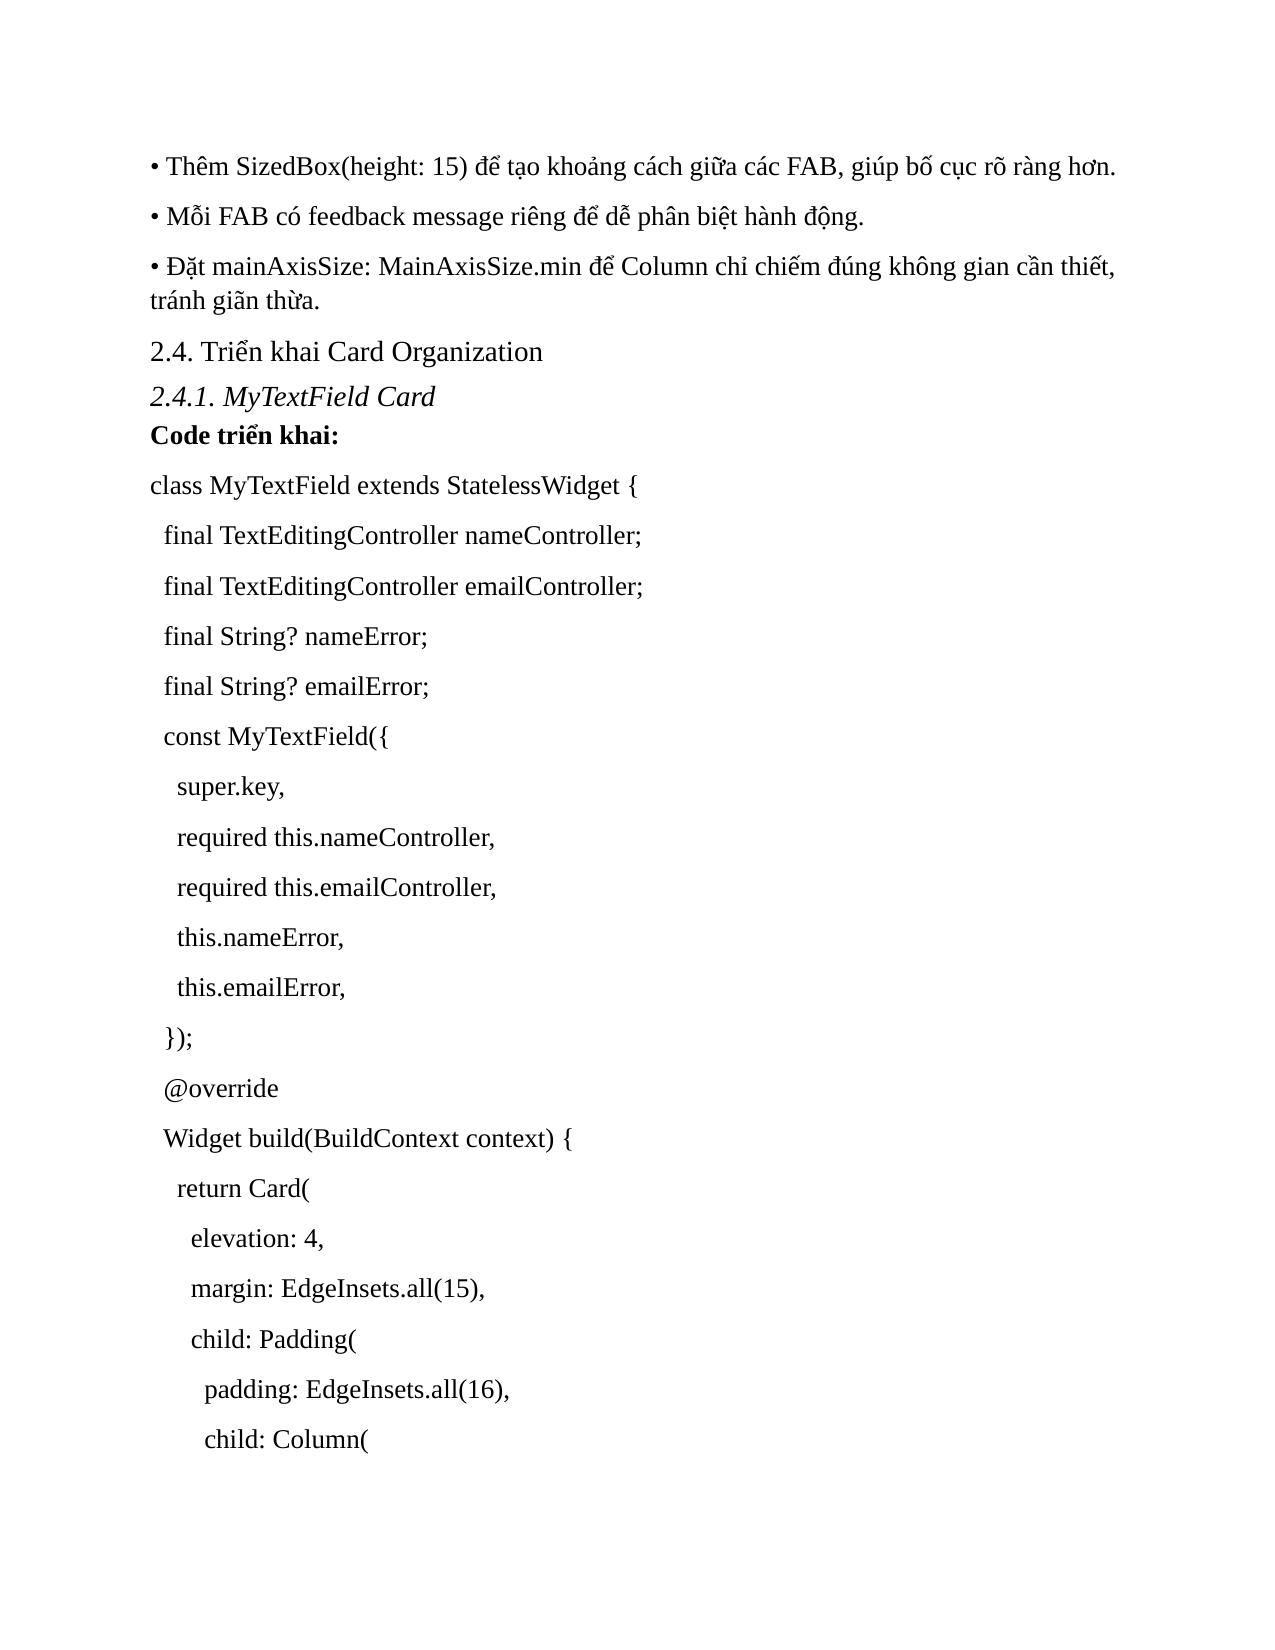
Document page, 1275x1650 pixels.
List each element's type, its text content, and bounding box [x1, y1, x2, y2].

text this.nameError, [150, 921, 1125, 952]
text this.emailError, [150, 971, 1125, 1002]
text padding: EdgeInsets.all(16), [150, 1373, 1125, 1404]
text const MyTextField({ [150, 720, 1125, 751]
text elevation: 4, [150, 1222, 1125, 1253]
text child: Padding( [150, 1323, 1125, 1354]
text child: Column( [150, 1423, 1125, 1454]
text final String? emailError; [150, 670, 1125, 701]
subtitle 2.4. Triển khai Card Organization [150, 334, 1125, 368]
text @override [150, 1072, 1125, 1103]
text • Đặt mainAxisSize: MainAxisSize.min để Column chỉ chiếm đúng không gian cần thiết, tránh giãn thừa. [150, 250, 1125, 315]
text return Card( [150, 1172, 1125, 1203]
text Widget build(BuildContext context) { [150, 1122, 1125, 1153]
text • Thêm SizedBox(height: 15) để tạo khoảng cách giữa các FAB, giúp bố cục rõ ràng hơn. [150, 150, 1125, 181]
text final String? nameError; [150, 620, 1125, 651]
text class MyTextField extends StatelessWidget { [150, 469, 1125, 500]
text margin: EdgeInsets.all(15), [150, 1272, 1125, 1304]
text required this.emailController, [150, 871, 1125, 902]
text required this.nameController, [150, 821, 1125, 852]
text • Mỗi FAB có feedback message riêng để dễ phân biệt hành động. [150, 200, 1125, 231]
text final TextEditingController emailController; [150, 569, 1125, 601]
subtitle 2.4.1. MyTextField Card [150, 379, 1125, 412]
text Code triển khai: [150, 419, 1125, 450]
text super.key, [150, 770, 1125, 802]
text }); [150, 1021, 1125, 1053]
text final TextEditingController nameController; [150, 519, 1125, 551]
